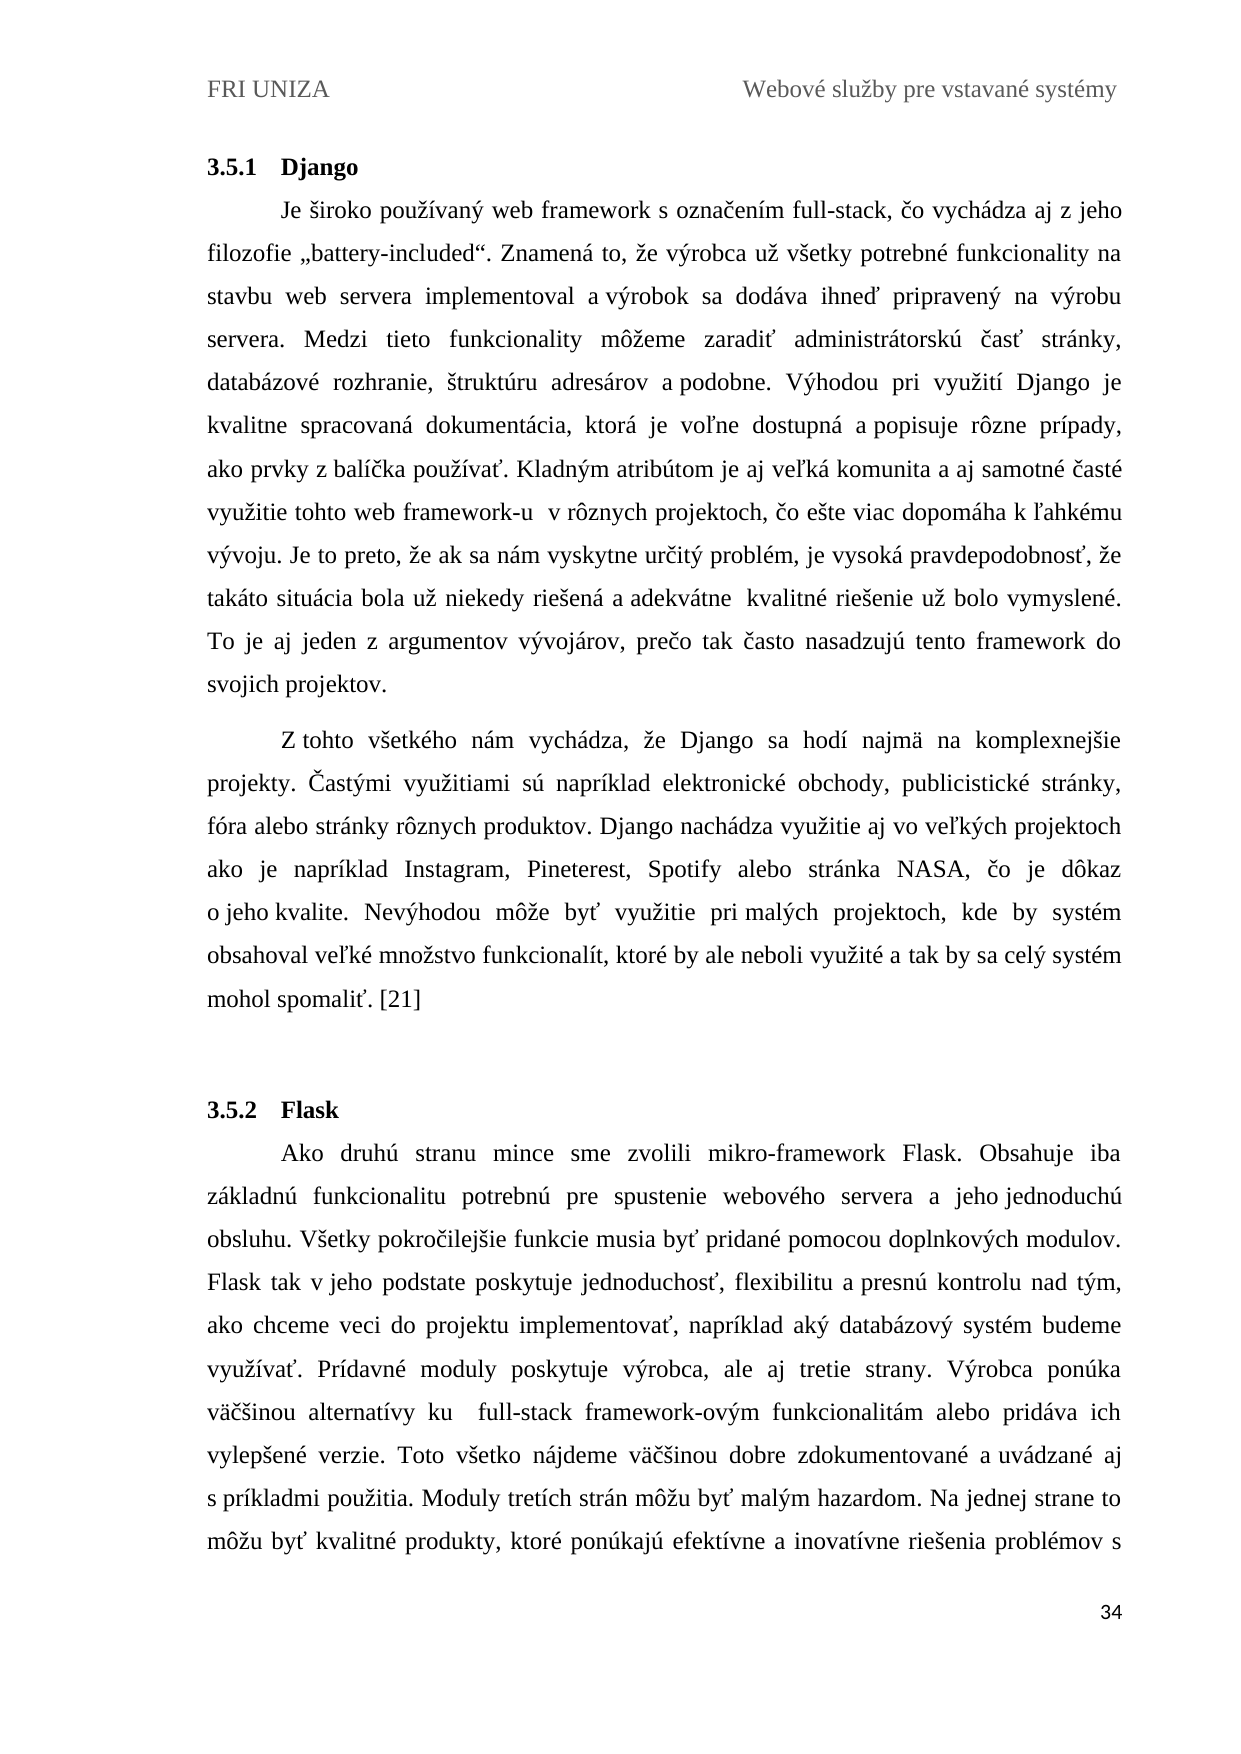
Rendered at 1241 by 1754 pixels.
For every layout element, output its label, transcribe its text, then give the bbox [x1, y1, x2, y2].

subtitle Django [207, 152, 1122, 181]
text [207, 1138, 1122, 1555]
text Z tohto všetkého nám vychádza, že Django sa hodí najmä na komplexnejšie projekty. Častými využitiami sú napríklad elektronické obchody, publicistické stránky, fóra alebo stránky rôznych produktov. Django nachádza využitie aj vo veľkých projektoch ako je napríklad Instagram, Pineterest, Spotify alebo stránka NASA, čo je dôkaz o jeho kvalite. Nevýhodou môže byť využitie pri malých projektoch, kde by systém obsahoval veľké množstvo funkcionalít, ktoré by ale neboli využité a tak by sa celý systém mohol spomaliť. [207, 725, 1122, 1012]
text Je široko používaný web framework s označením full-stack, čo vychádza aj z jeho filozofie „battery-included“. Znamená to, že výrobca už všetky potrebné funkcionality na stavbu web servera implementoval a výrobok sa dodáva ihneď pripravený na výrobu servera. Medzi tieto funkcionality môžeme zaradiť administrátorskú časť stránky, databázové rozhranie, štruktúru adresárov a podobne. Výhodou pri využití Django je kvalitne spracovaná dokumentácia, ktorá je voľne dostupná a popisuje rôzne prípady, ako prvky z balíčka používať. Kladným atribútom je aj veľká komunita a aj samotné časté využitie tohto web framework-u v rôznych projektoch, čo ešte viac dopomáha k ľahkému vývoju. Je to preto, že ak sa nám vyskytne určitý problém, je vysoká pravdepodobnosť, že takáto situácia bola už niekedy riešená a adekvátne kvalitné riešenie už bolo vymyslené. To je aj jeden z argumentov vývojárov, prečo tak často nasadzujú tento framework do svojich projektov. [207, 195, 1122, 698]
subtitle Flask [207, 1095, 1122, 1124]
